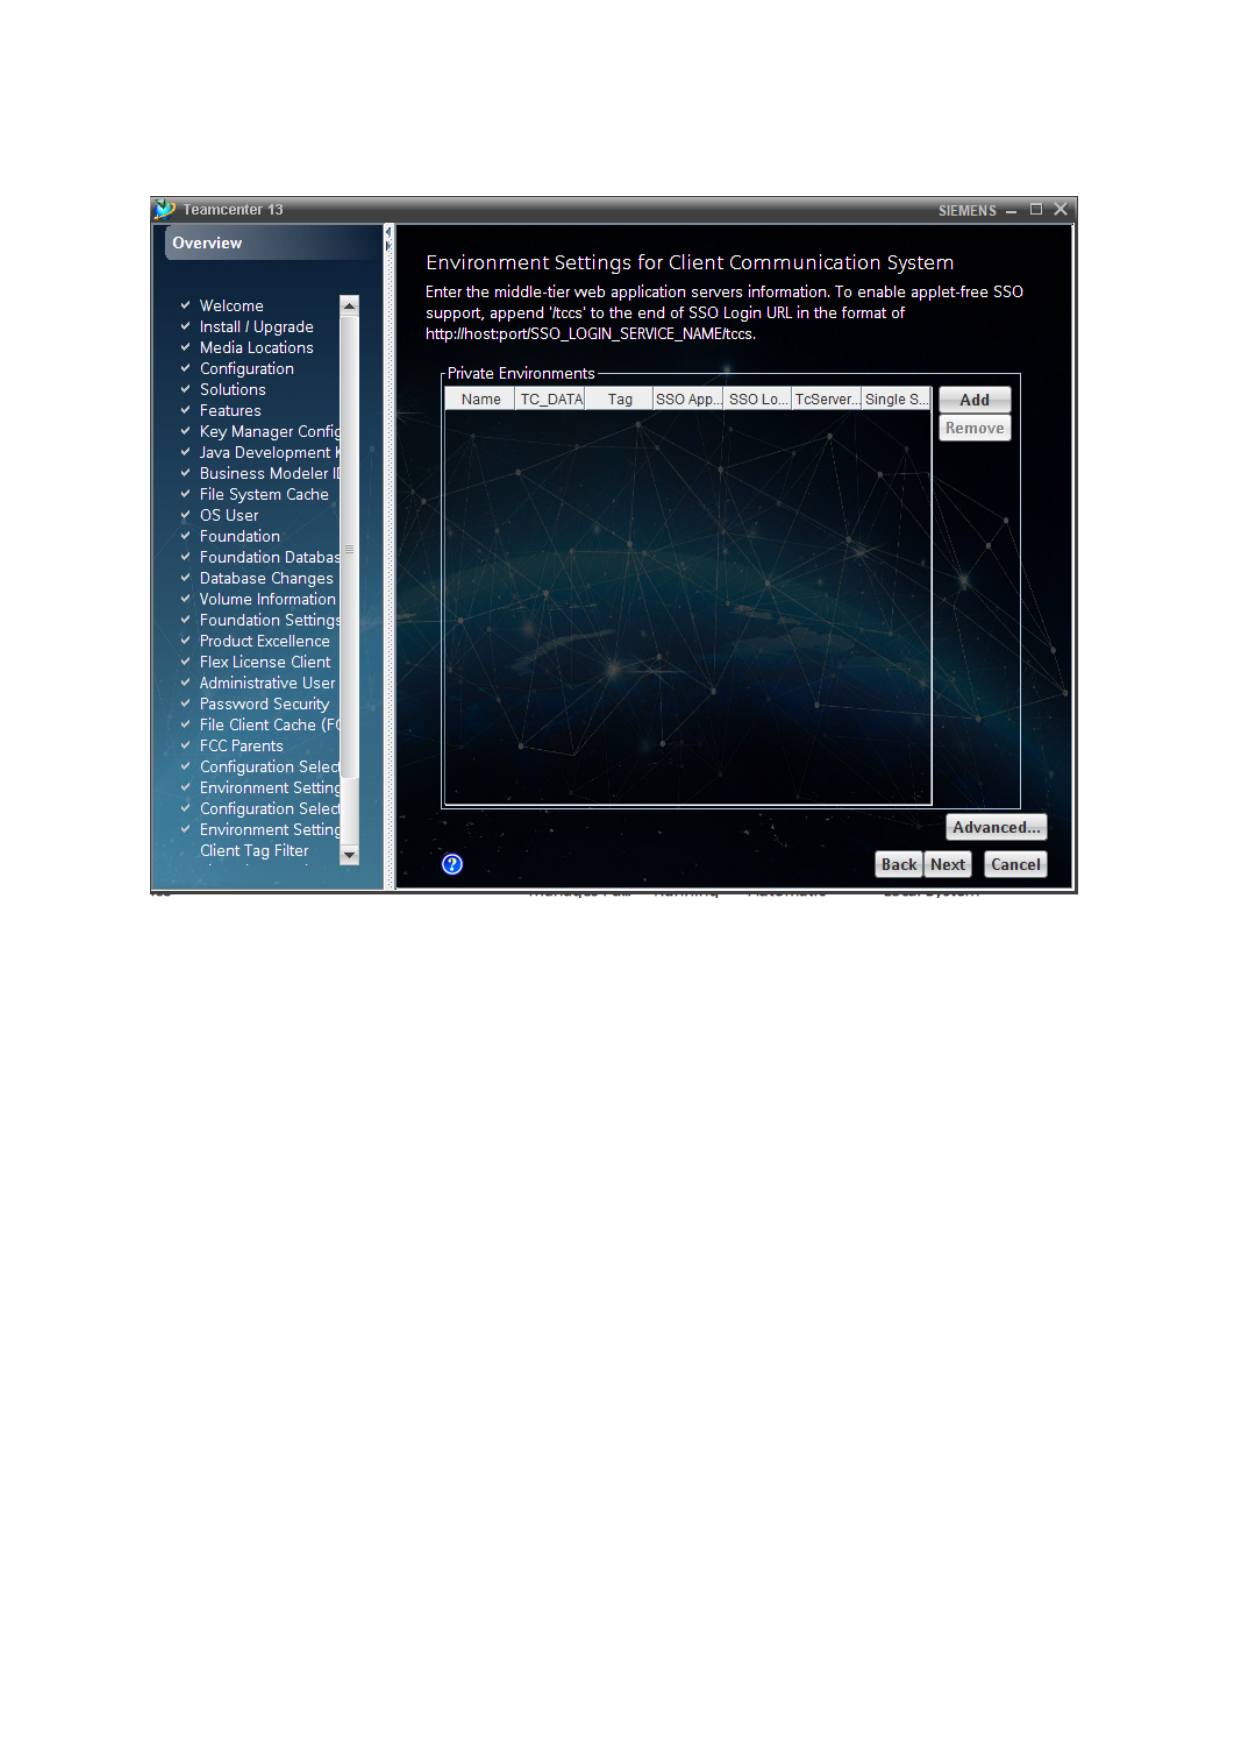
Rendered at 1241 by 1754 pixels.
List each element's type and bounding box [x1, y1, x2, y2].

picture [150, 196, 1091, 898]
